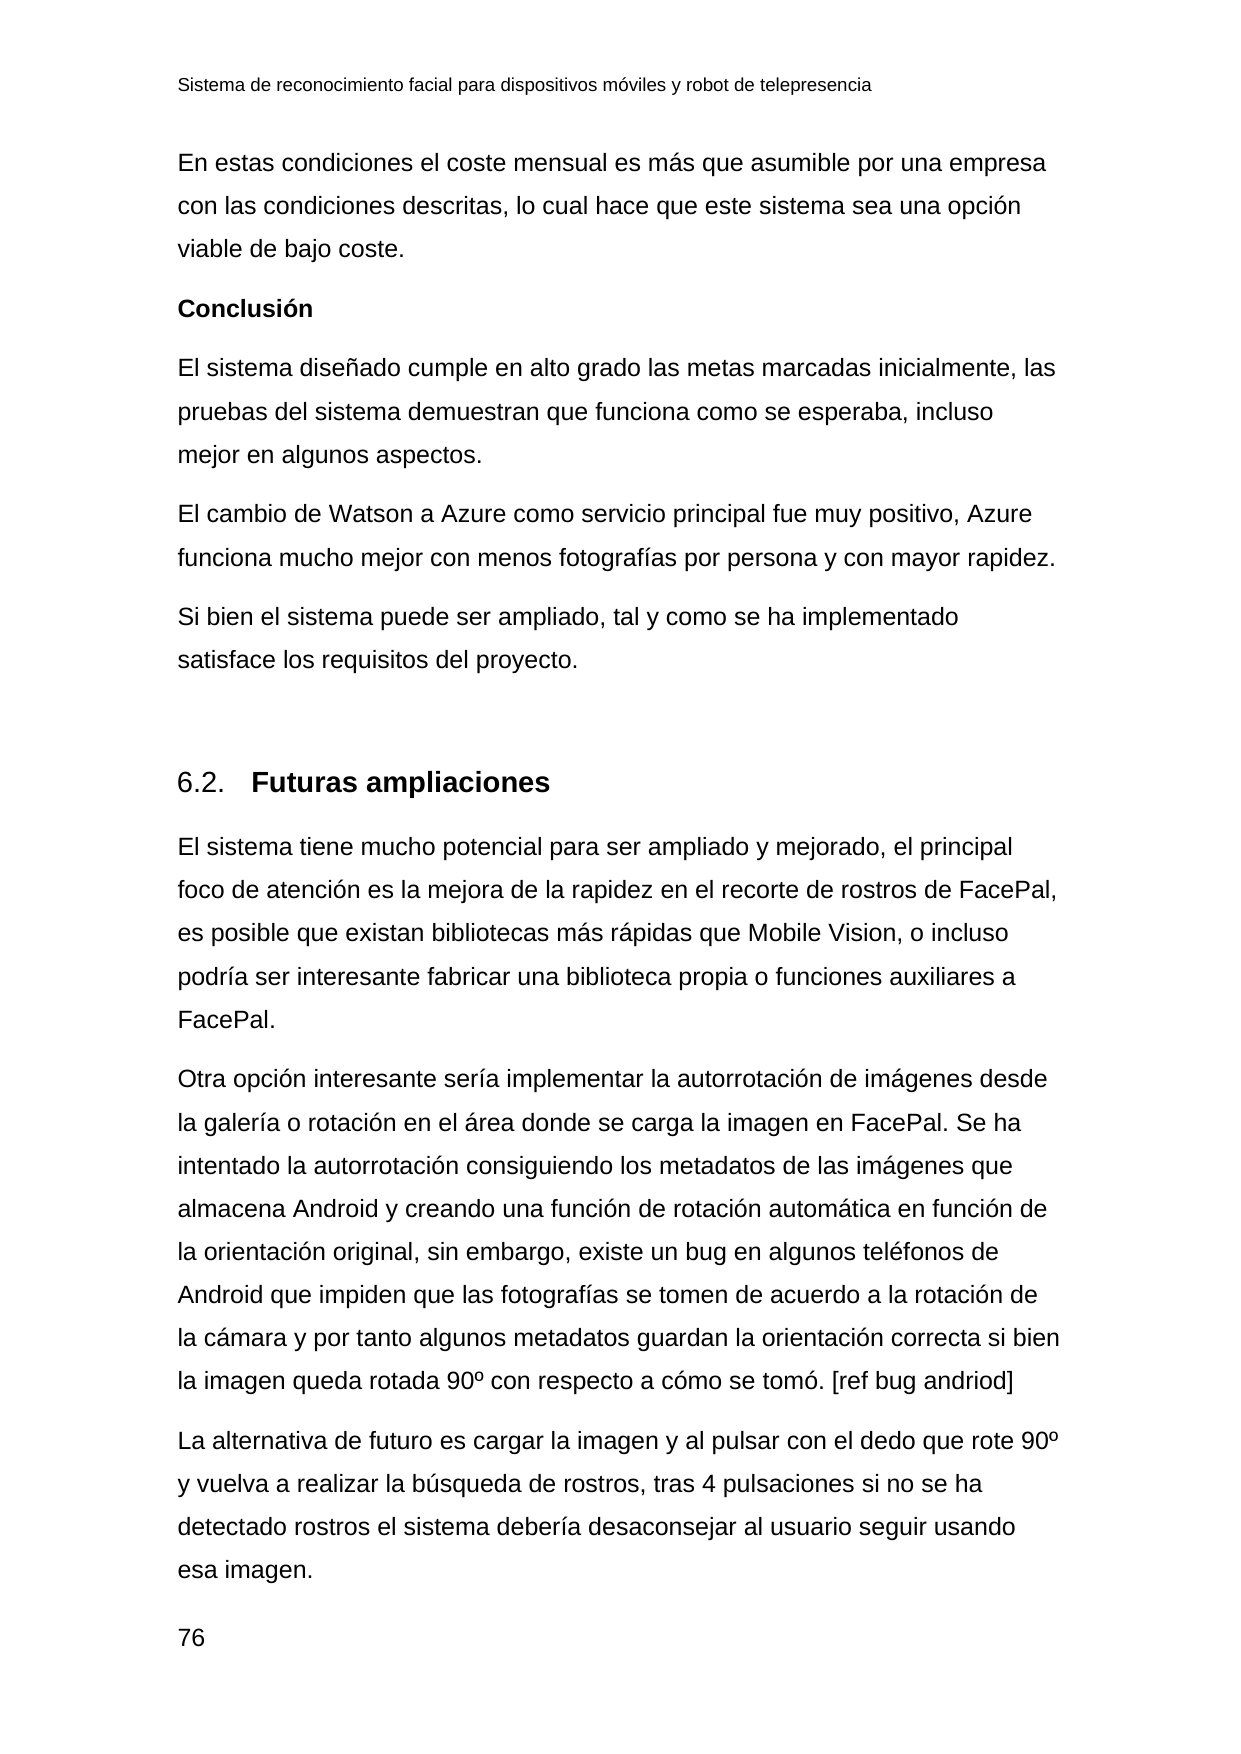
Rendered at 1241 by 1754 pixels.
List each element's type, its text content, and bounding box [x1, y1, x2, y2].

text El sistema tiene mucho potencial para ser ampliado y mejorado, el principal foco de atención es la mejora de la rapidez en el recorte de rostros de FacePal, es posible que existan bibliotecas más rápidas que Mobile Vision, o incluso podría ser interesante fabricar una biblioteca propia o funciones auxiliares a FacePal. [177, 832, 1063, 1033]
text En estas condiciones el coste mensual es más que asumible por una empresa con las condiciones descritas, lo cual hace que este sistema sea una opción viable de bajo coste. [177, 148, 1063, 263]
text El sistema diseñado cumple en alto grado las metas marcadas inicialmente, las pruebas del sistema demuestran que funciona como se esperaba, incluso mejor en algunos aspectos. [177, 353, 1063, 468]
text El cambio de Watson a Azure como servicio principal fue muy positivo, Azure funciona mucho mejor con menos fotografías por persona y con mayor rapidez. [177, 499, 1063, 571]
text Otra opción interesante sería implementar la autorrotación de imágenes desde la galería o rotación en el área donde se carga la imagen en FacePal. Se ha intentado la autorrotación consiguiendo los metadatos de las imágenes que almacena Android y creando una función de rotación automática en función de la orientación original, sin embargo, existe un bug en algunos teléfonos de Android que impiden que las fotografías se tomen de acuerdo a la rotación de la cámara y por tanto algunos metadatos guardan la orientación correcta si bien la imagen queda rotada 90º con respecto a cómo se tomó. [ref bug andriod] [177, 1064, 1063, 1395]
text Futuras ampliaciones [177, 765, 1063, 799]
text Si bien el sistema puede ser ampliado, tal y como se ha implementado satisface los requisitos del proyecto. [177, 602, 1063, 674]
text La alternativa de futuro es cargar la imagen y al pulsar con el dedo que rote 90º y vuelva a realizar la búsqueda de rostros, tras 4 pulsaciones si no se ha detectado rostros el sistema debería desaconsejar al usuario seguir usando esa imagen. [177, 1426, 1063, 1584]
text Conclusión [177, 294, 1063, 322]
